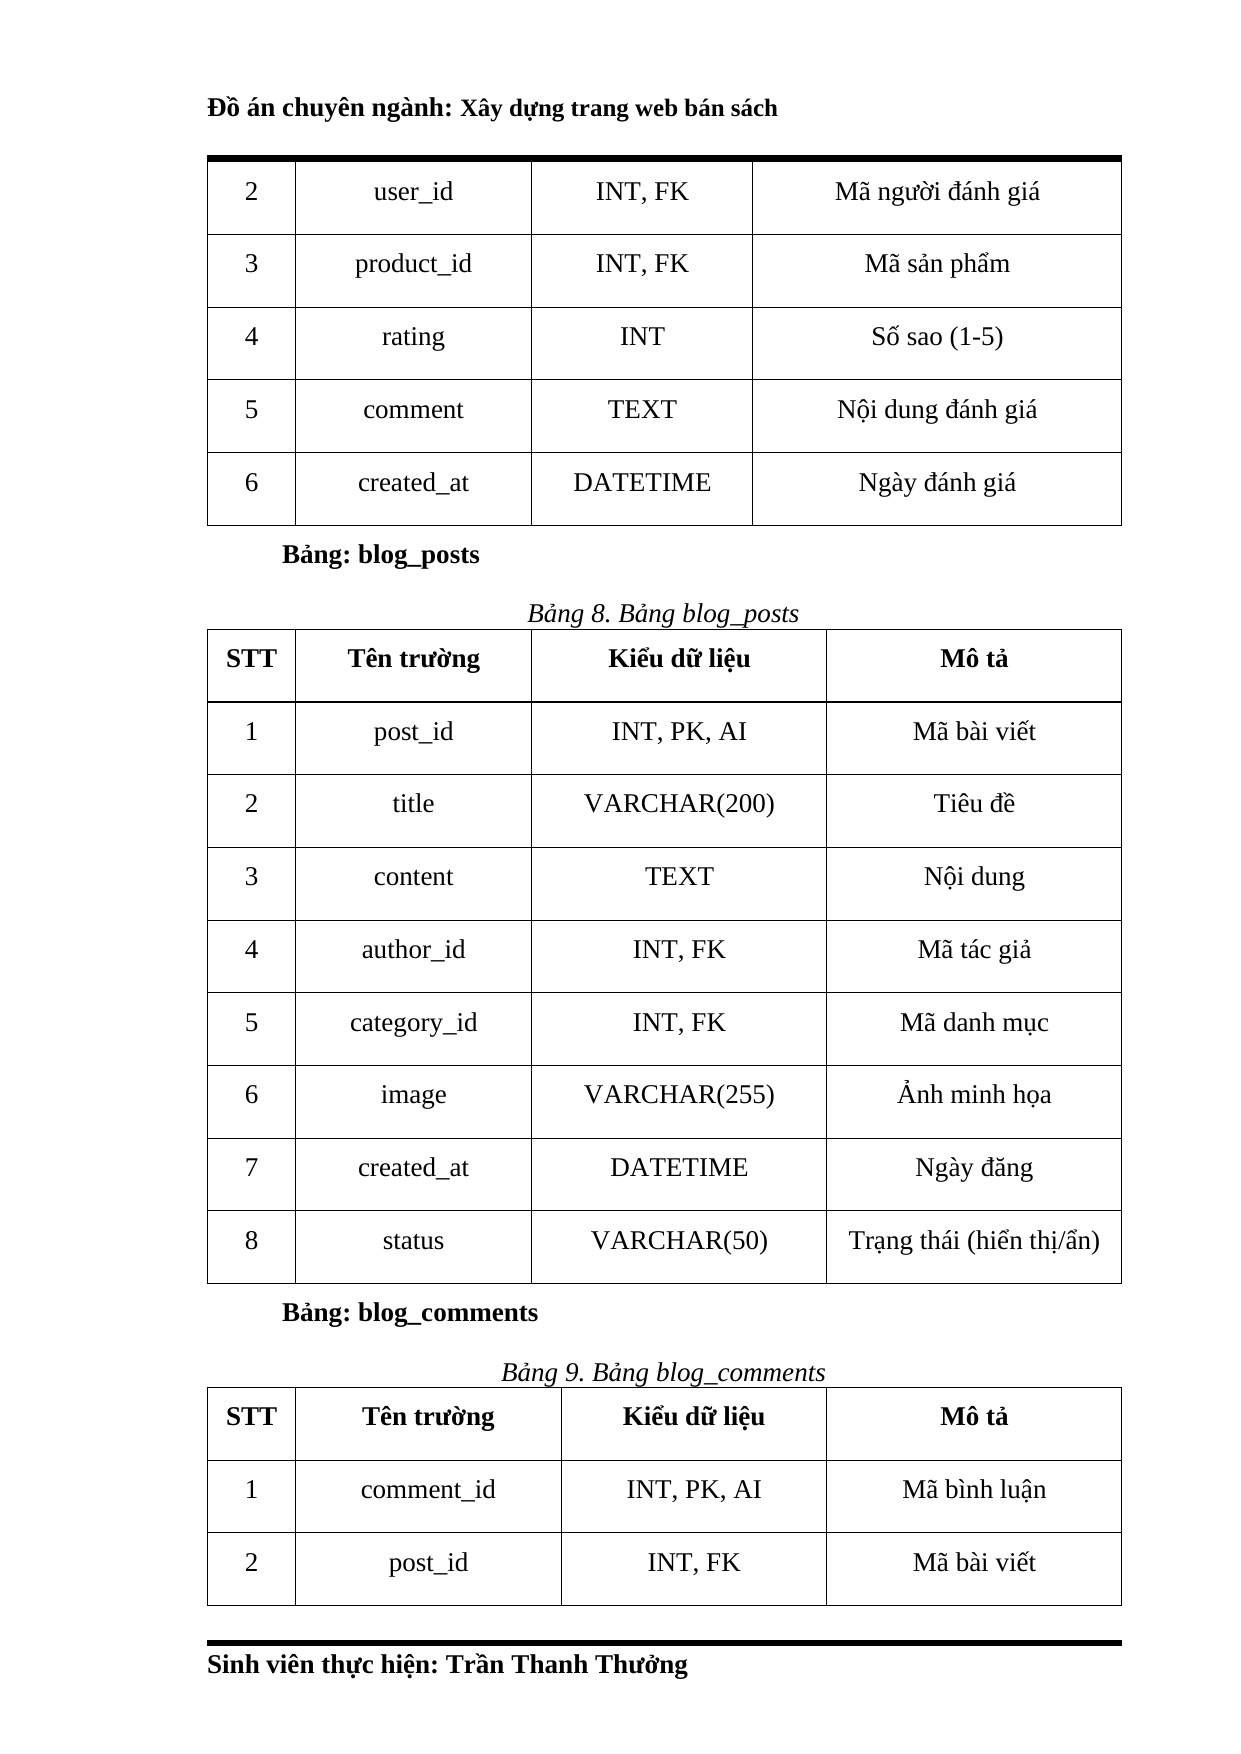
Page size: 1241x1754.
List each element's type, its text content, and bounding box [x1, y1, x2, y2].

table_cell author_id [296, 921, 531, 992]
table_cell 8 [208, 1211, 295, 1283]
table_cell status [296, 1211, 531, 1283]
table_cell 5 [208, 993, 295, 1065]
table_cell INT, FK [532, 162, 752, 234]
table_cell Tiêu đề [827, 775, 1121, 847]
table_cell created_at [296, 453, 531, 525]
table_cell 4 [208, 308, 295, 379]
table_cell 3 [208, 848, 295, 919]
table_cell Mã bài viết [827, 1533, 1121, 1605]
table_cell rating [296, 308, 531, 379]
table_cell TEXT [532, 848, 826, 919]
table_cell post_id [296, 1533, 561, 1605]
table_cell 1 [208, 703, 295, 774]
table_cell VARCHAR(255) [532, 1066, 826, 1138]
table_cell category_id [296, 993, 531, 1065]
table_cell Ảnh minh họa [827, 1066, 1121, 1138]
table_header Tên trường [296, 630, 531, 701]
table_cell 3 [208, 235, 295, 307]
table_header Kiểu dữ liệu [532, 630, 826, 701]
table_cell INT, PK, AI [562, 1461, 826, 1532]
table_cell INT, FK [562, 1533, 826, 1605]
text Bảng 9. Bảng blog_comments [207, 1356, 1122, 1387]
table_header STT [208, 1388, 295, 1459]
table_header Tên trường [296, 1388, 561, 1459]
table_cell comment_id [296, 1461, 561, 1532]
table_cell Mã bài viết [827, 703, 1121, 774]
table_cell 6 [208, 453, 295, 525]
table_cell INT, FK [532, 993, 826, 1065]
table_cell Mã tác giả [827, 921, 1121, 992]
table_cell Nội dung [827, 848, 1121, 919]
table_cell 1 [208, 1461, 295, 1532]
table_cell 6 [208, 1066, 295, 1138]
table_cell Mã người đánh giá [753, 162, 1121, 234]
table_cell VARCHAR(50) [532, 1211, 826, 1283]
table_header Mô tả [827, 630, 1121, 701]
table_header Mô tả [827, 1388, 1121, 1459]
table_cell 2 [208, 775, 295, 847]
text Bảng: blog_posts [207, 538, 1122, 569]
table_cell INT, FK [532, 921, 826, 992]
table_cell INT, PK, AI [532, 703, 826, 774]
table_cell VARCHAR(200) [532, 775, 826, 847]
table_cell DATETIME [532, 1139, 826, 1210]
table_cell user_id [296, 162, 531, 234]
table_cell Trạng thái (hiển thị/ẩn) [827, 1211, 1121, 1283]
table_cell 2 [208, 162, 295, 234]
table_cell Ngày đăng [827, 1139, 1121, 1210]
table_header Kiểu dữ liệu [562, 1388, 826, 1459]
table_cell Mã bình luận [827, 1461, 1121, 1532]
text Bảng 8. Bảng blog_posts [207, 597, 1122, 629]
table_cell 2 [208, 1533, 295, 1605]
table_cell created_at [296, 1139, 531, 1210]
table_cell content [296, 848, 531, 919]
table_cell image [296, 1066, 531, 1138]
table_cell title [296, 775, 531, 847]
table_cell post_id [296, 703, 531, 774]
table_cell TEXT [532, 380, 752, 452]
table_cell 4 [208, 921, 295, 992]
table_cell INT [532, 308, 752, 379]
table_cell DATETIME [532, 453, 752, 525]
table_cell Nội dung đánh giá [753, 380, 1121, 452]
table_cell Mã danh mục [827, 993, 1121, 1065]
table_cell 7 [208, 1139, 295, 1210]
table_cell comment [296, 380, 531, 452]
table_cell Mã sản phẩm [753, 235, 1121, 307]
table_cell Ngày đánh giá [753, 453, 1121, 525]
table_cell INT, FK [532, 235, 752, 307]
table_header STT [208, 630, 295, 701]
table_cell product_id [296, 235, 531, 307]
text Bảng: blog_comments [207, 1297, 1122, 1328]
table_cell 5 [208, 380, 295, 452]
table_cell Số sao (1-5) [753, 308, 1121, 379]
